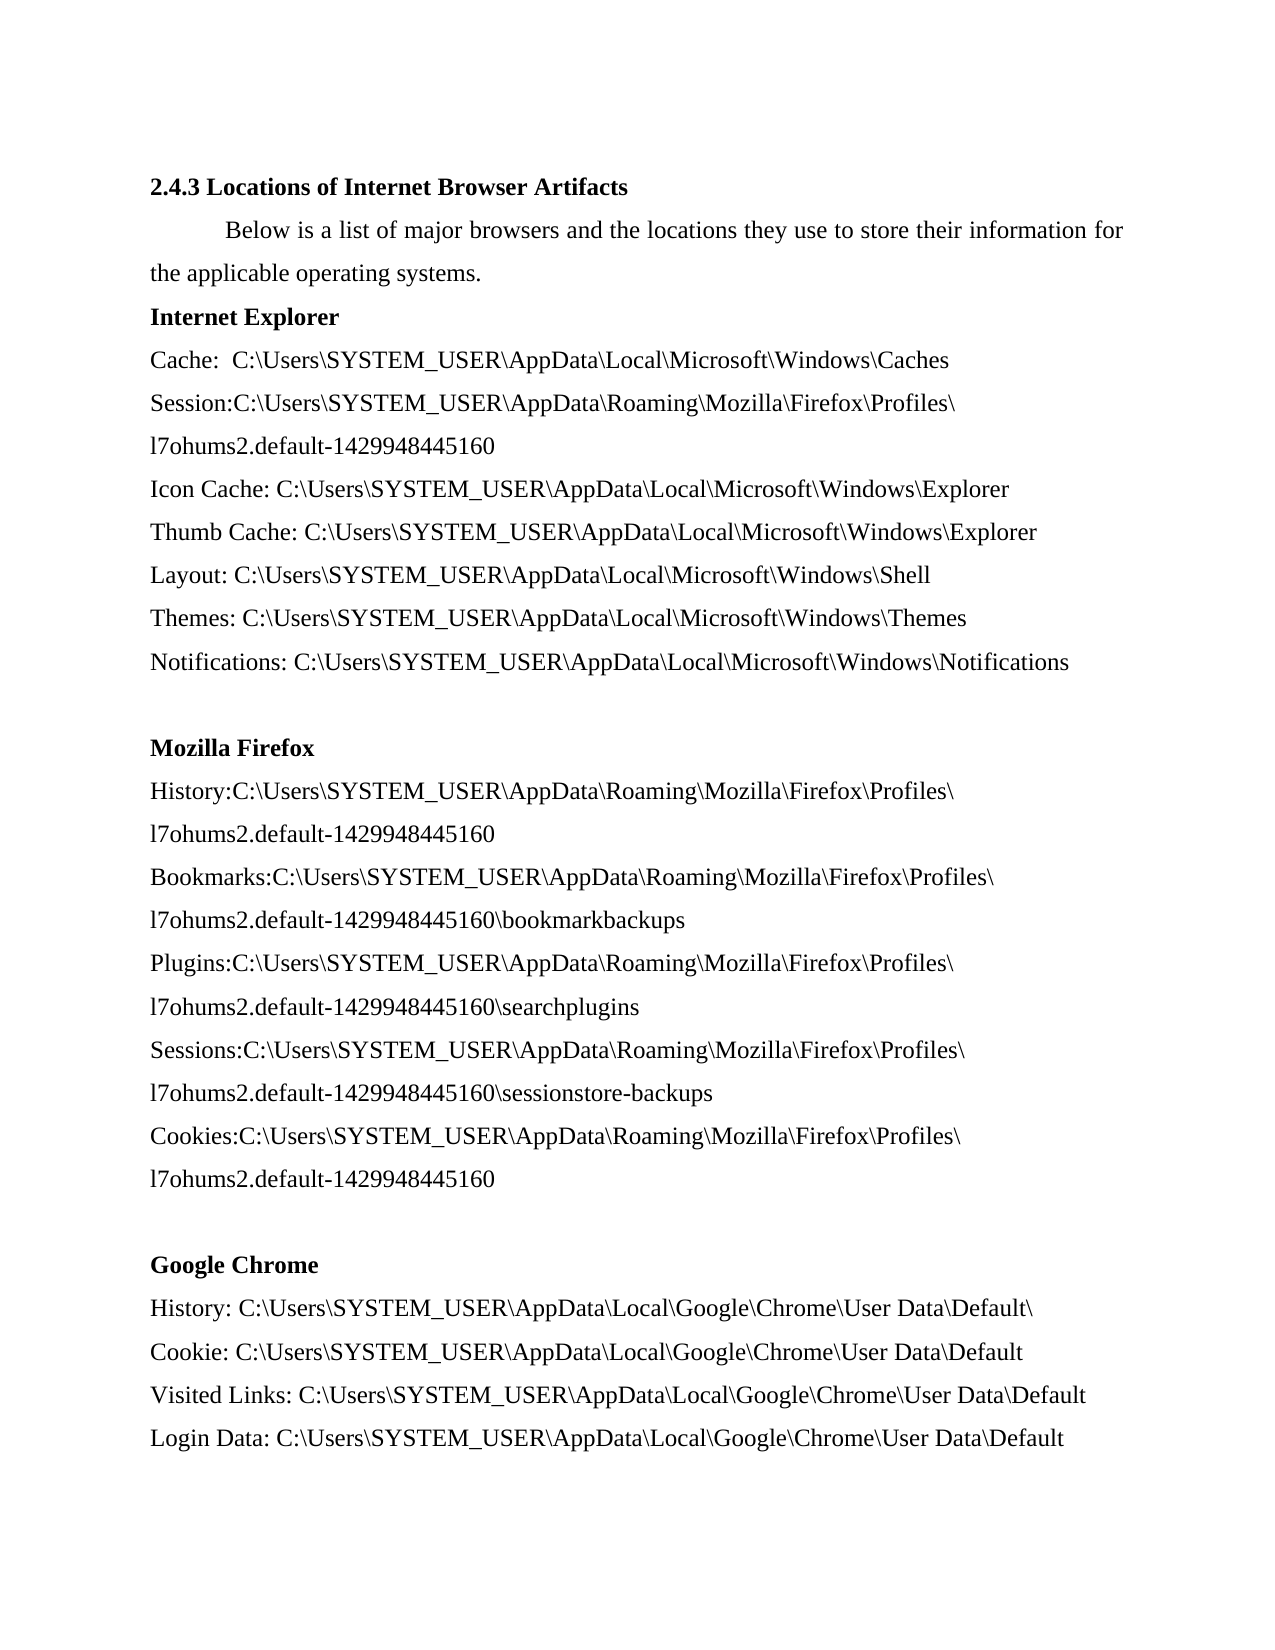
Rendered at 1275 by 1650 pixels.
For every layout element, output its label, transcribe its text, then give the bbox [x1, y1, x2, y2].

text Cache: C:\Users\SYSTEM_USER\AppData\Local\Microsoft\Windows\Caches [150, 345, 1125, 373]
text Login Data: C:\Users\SYSTEM_USER\AppData\Local\Google\Chrome\User Data\Default [150, 1423, 1125, 1452]
text Google Chrome [150, 1250, 1125, 1279]
text Plugins:C:\Users\SYSTEM_USER\AppData\Roaming\Mozilla\Firefox\Profiles\l7ohums2.default-1429948445160\searchplugins [150, 948, 1125, 1020]
text Layout: C:\Users\SYSTEM_USER\AppData\Local\Microsoft\Windows\Shell [150, 560, 1125, 589]
text Mozilla Firefox [150, 733, 1125, 762]
text Cookies:C:\Users\SYSTEM_USER\AppData\Roaming\Mozilla\Firefox\Profiles\l7ohums2.default-1429948445160 [150, 1121, 1125, 1193]
text Cookie: C:\Users\SYSTEM_USER\AppData\Local\Google\Chrome\User Data\Default [150, 1337, 1125, 1365]
text Themes: C:\Users\SYSTEM_USER\AppData\Local\Microsoft\Windows\Themes [150, 603, 1125, 632]
text History: C:\Users\SYSTEM_USER\AppData\Local\Google\Chrome\User Data\Default\ [150, 1293, 1125, 1322]
text Visited Links: C:\Users\SYSTEM_USER\AppData\Local\Google\Chrome\User Data\Default [150, 1380, 1125, 1408]
text Icon Cache: C:\Users\SYSTEM_USER\AppData\Local\Microsoft\Windows\Explorer [150, 474, 1125, 503]
text Internet Explorer [150, 302, 1125, 330]
text Thumb Cache: C:\Users\SYSTEM_USER\AppData\Local\Microsoft\Windows\Explorer [150, 517, 1125, 546]
text Bookmarks:C:\Users\SYSTEM_USER\AppData\Roaming\Mozilla\Firefox\Profiles\l7ohums2.default-1429948445160\bookmarkbackups [150, 862, 1125, 934]
text Notifications: C:\Users\SYSTEM_USER\AppData\Local\Microsoft\Windows\Notifications [150, 647, 1125, 675]
text Sessions:C:\Users\SYSTEM_USER\AppData\Roaming\Mozilla\Firefox\Profiles\l7ohums2.default-1429948445160\sessionstore-backups [150, 1035, 1125, 1107]
text Session:C:\Users\SYSTEM_USER\AppData\Roaming\Mozilla\Firefox\Profiles\l7ohums2.default-1429948445160 [150, 388, 1125, 460]
text 2.4.3 Locations of Internet Browser Artifacts [150, 172, 1125, 201]
text History:C:\Users\SYSTEM_USER\AppData\Roaming\Mozilla\Firefox\Profiles\ l7ohums2.default-1429948445160 [150, 776, 1125, 848]
text Below is a list of major browsers and the locations they use to store their information for the applicable operating systems. [150, 215, 1125, 287]
